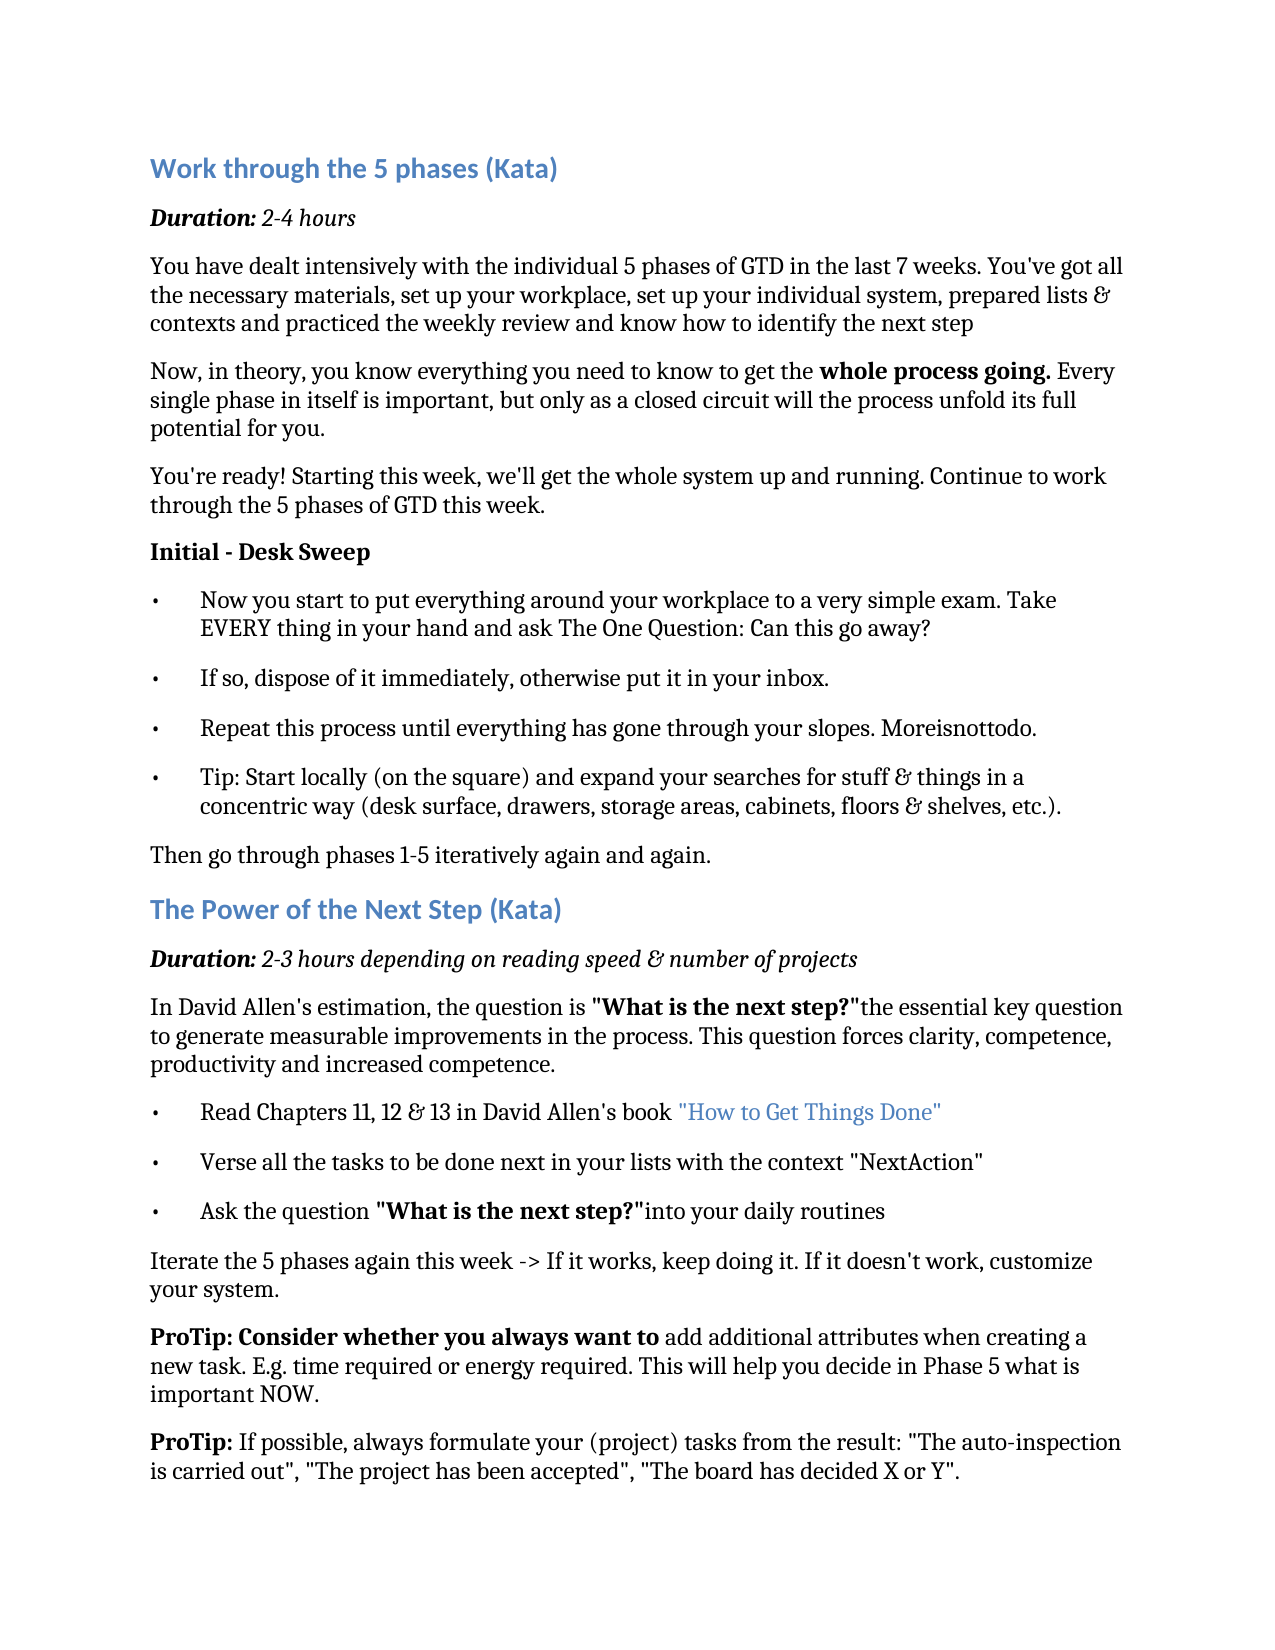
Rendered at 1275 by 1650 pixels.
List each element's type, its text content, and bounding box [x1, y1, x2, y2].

list Verse all the tasks to be done next in your lists with the context "NextAction" [150, 1147, 1125, 1176]
text ProTip: Consider whether you always want to add additional attributes when creating a new task. E.g. time required or energy required. This will help you decide in Phase 5 what is important NOW. [150, 1323, 1125, 1409]
list Ask the question "What is the next step?"into your daily routines [150, 1197, 1125, 1226]
list If so, dispose of it immediately, otherwise put it in your inbox. [150, 664, 1125, 693]
text ProTip: If possible, always formulate your (project) tasks from the result: "The auto-inspection is carried out", "The project has been accepted", "The board has decided X or Y". [150, 1428, 1125, 1485]
text In David Allen's estimation, the question is "What is the next step?"the essential key question to generate measurable improvements in the process. This question forces clarity, competence, productivity and increased competence. [150, 993, 1125, 1079]
text Iterate the 5 phases again this week -> If it works, keep doing it. If it doesn't work, customize your system. [150, 1247, 1125, 1304]
text Initial - Desk Sweep [150, 538, 1125, 567]
subtitle The Power of the Next Step (Kata) [150, 891, 1125, 927]
list Read Chapters 11, 12 & 13 in David Allen's book "How to Get Things Done" [150, 1098, 1125, 1127]
list Now you start to put everything around your workplace to a very simple exam. Take EVERY thing in your hand and ask The One Question: Can this go away? [150, 586, 1125, 643]
text Duration: 2-3 hours depending on reading speed & number of projects [150, 945, 1125, 974]
text Now, in theory, you know everything you need to know to get the whole process going. Every single phase in itself is important, but only as a closed circuit will the process unfold its full potential for you. [150, 357, 1125, 443]
text You're ready! Starting this week, we'll get the whole system up and running. Continue to work through the 5 phases of GTD this week. [150, 462, 1125, 519]
list Repeat this process until everything has gone through your slopes. Moreisnottodo. [150, 713, 1125, 742]
text Duration: 2-4 hours [150, 204, 1125, 233]
text Then go through phases 1-5 iteratively again and again. [150, 841, 1125, 870]
text You have dealt intensively with the individual 5 phases of GTD in the last 7 weeks. You've got all the necessary materials, set up your workplace, set up your individual system, prepared lists & contexts and practiced the weekly review and know how to identify the next step [150, 252, 1125, 338]
list Tip: Start locally (on the square) and expand your searches for stuff & things in a concentric way (desk surface, drawers, storage areas, cabinets, floors & shelves, etc.). [150, 763, 1125, 821]
subtitle Work through the 5 phases (Kata) [150, 150, 1125, 186]
